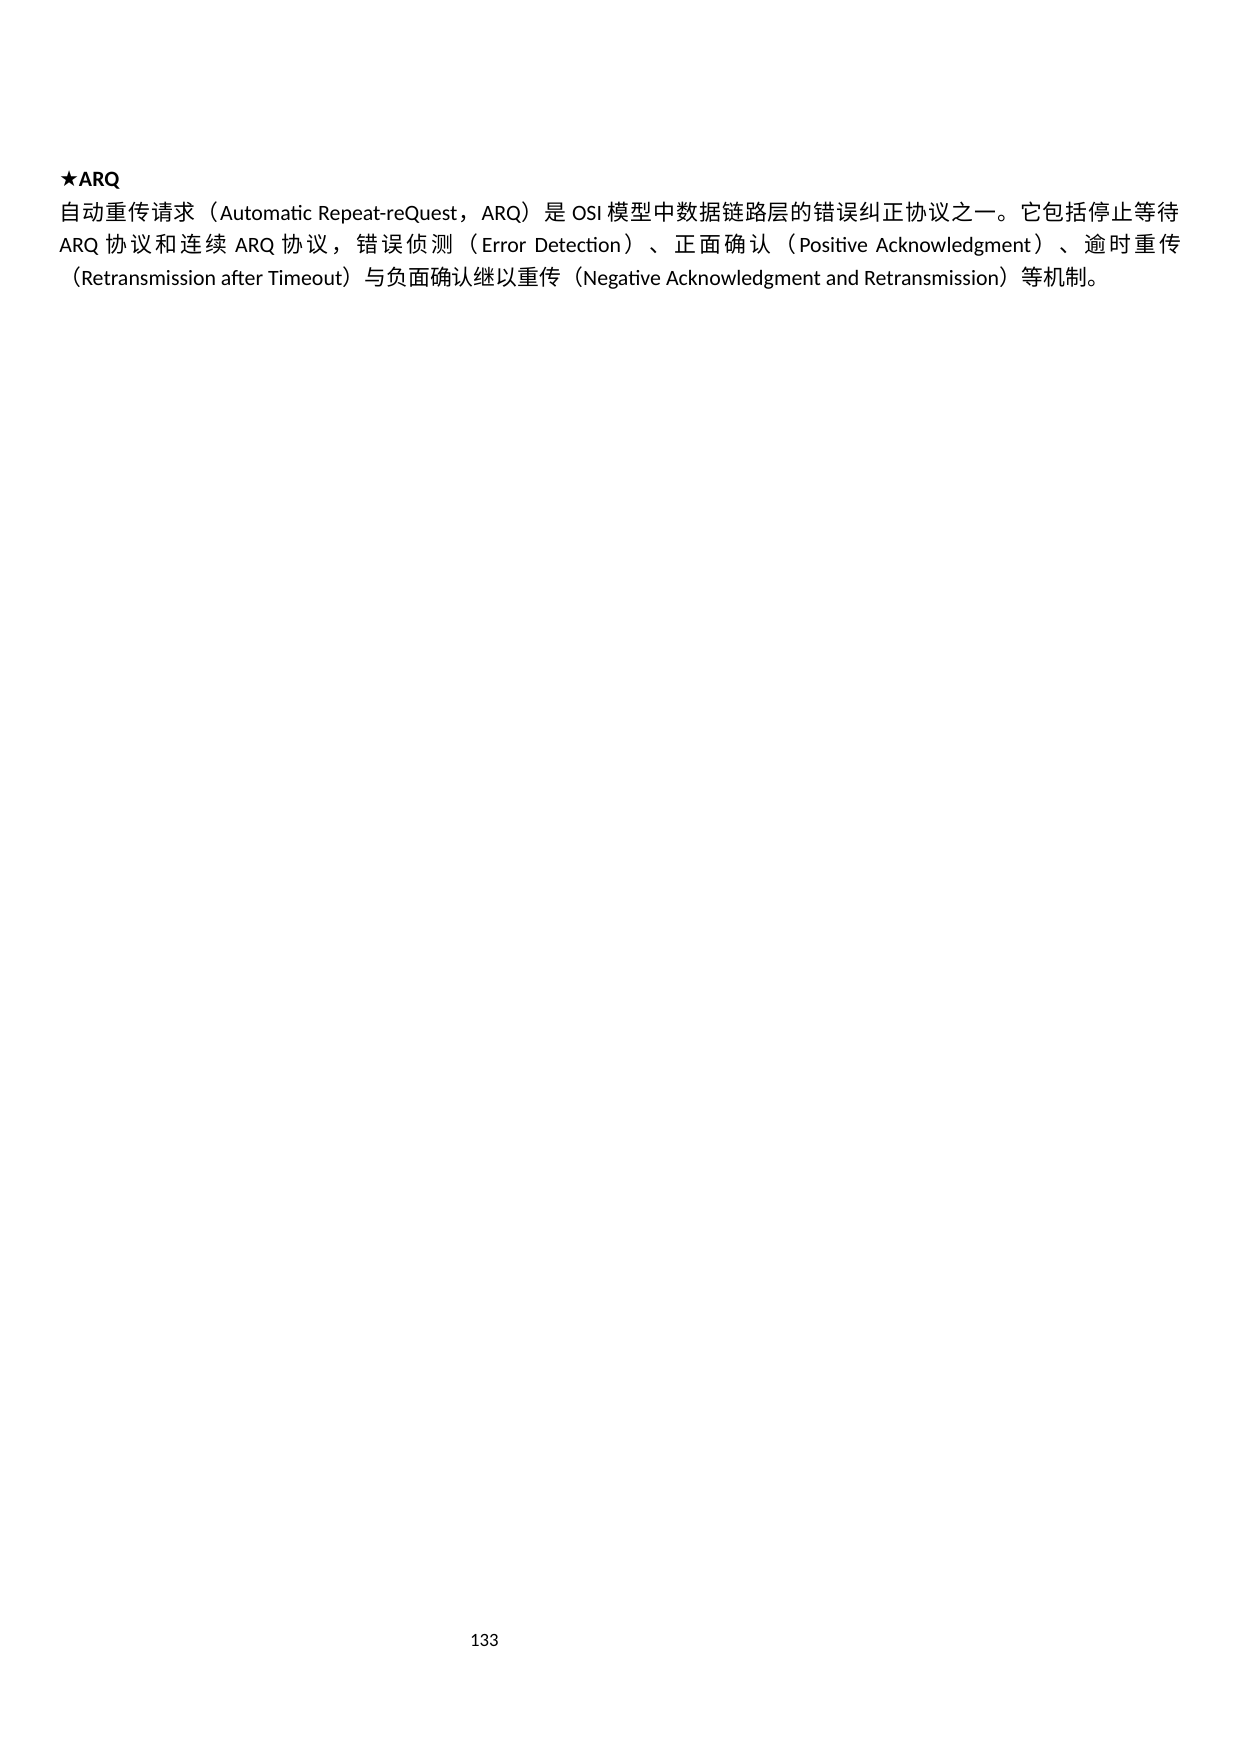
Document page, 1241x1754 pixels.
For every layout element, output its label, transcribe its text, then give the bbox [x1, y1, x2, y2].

text ★ARQ [59, 162, 1181, 194]
text 自动重传请求（Automatic Repeat-reQuest，ARQ）是OSI模型中数据链路层的错误纠正协议之一。它包括停止等待ARQ协议和连续ARQ协议，错误侦测（Error Detection）、正面确认（Positive Acknowledgment）、逾时重传（Retransmission after Timeout）与负面确认继以重传（Negative Acknowledgment and Retransmission）等机制。 [59, 194, 1181, 292]
